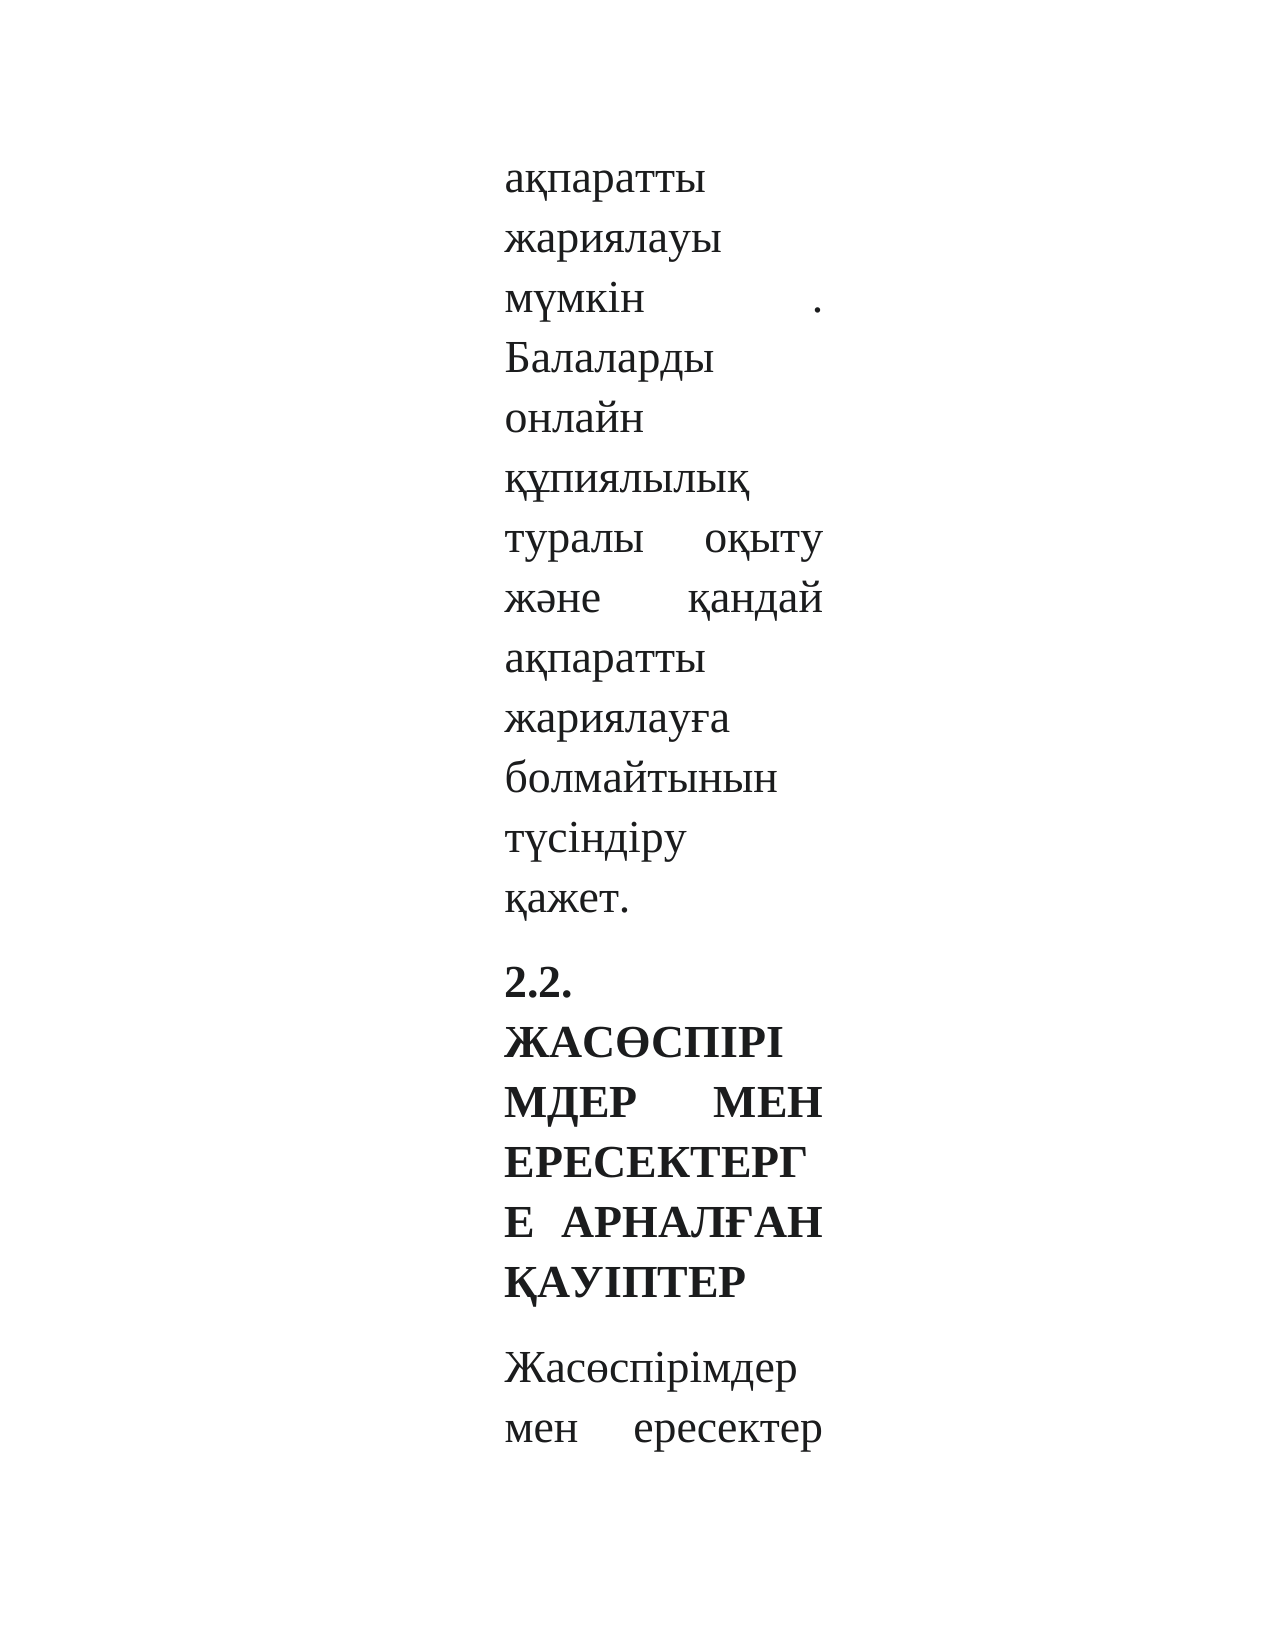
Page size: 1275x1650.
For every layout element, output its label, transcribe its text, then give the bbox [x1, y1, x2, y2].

text 2.2. ЖАСӨСПІРІМДЕР МЕН ЕРЕСЕКТЕРГЕ АРНАЛҒАН ҚАУІПТЕР [504, 955, 823, 1308]
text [504, 1340, 823, 1453]
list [504, 150, 823, 923]
